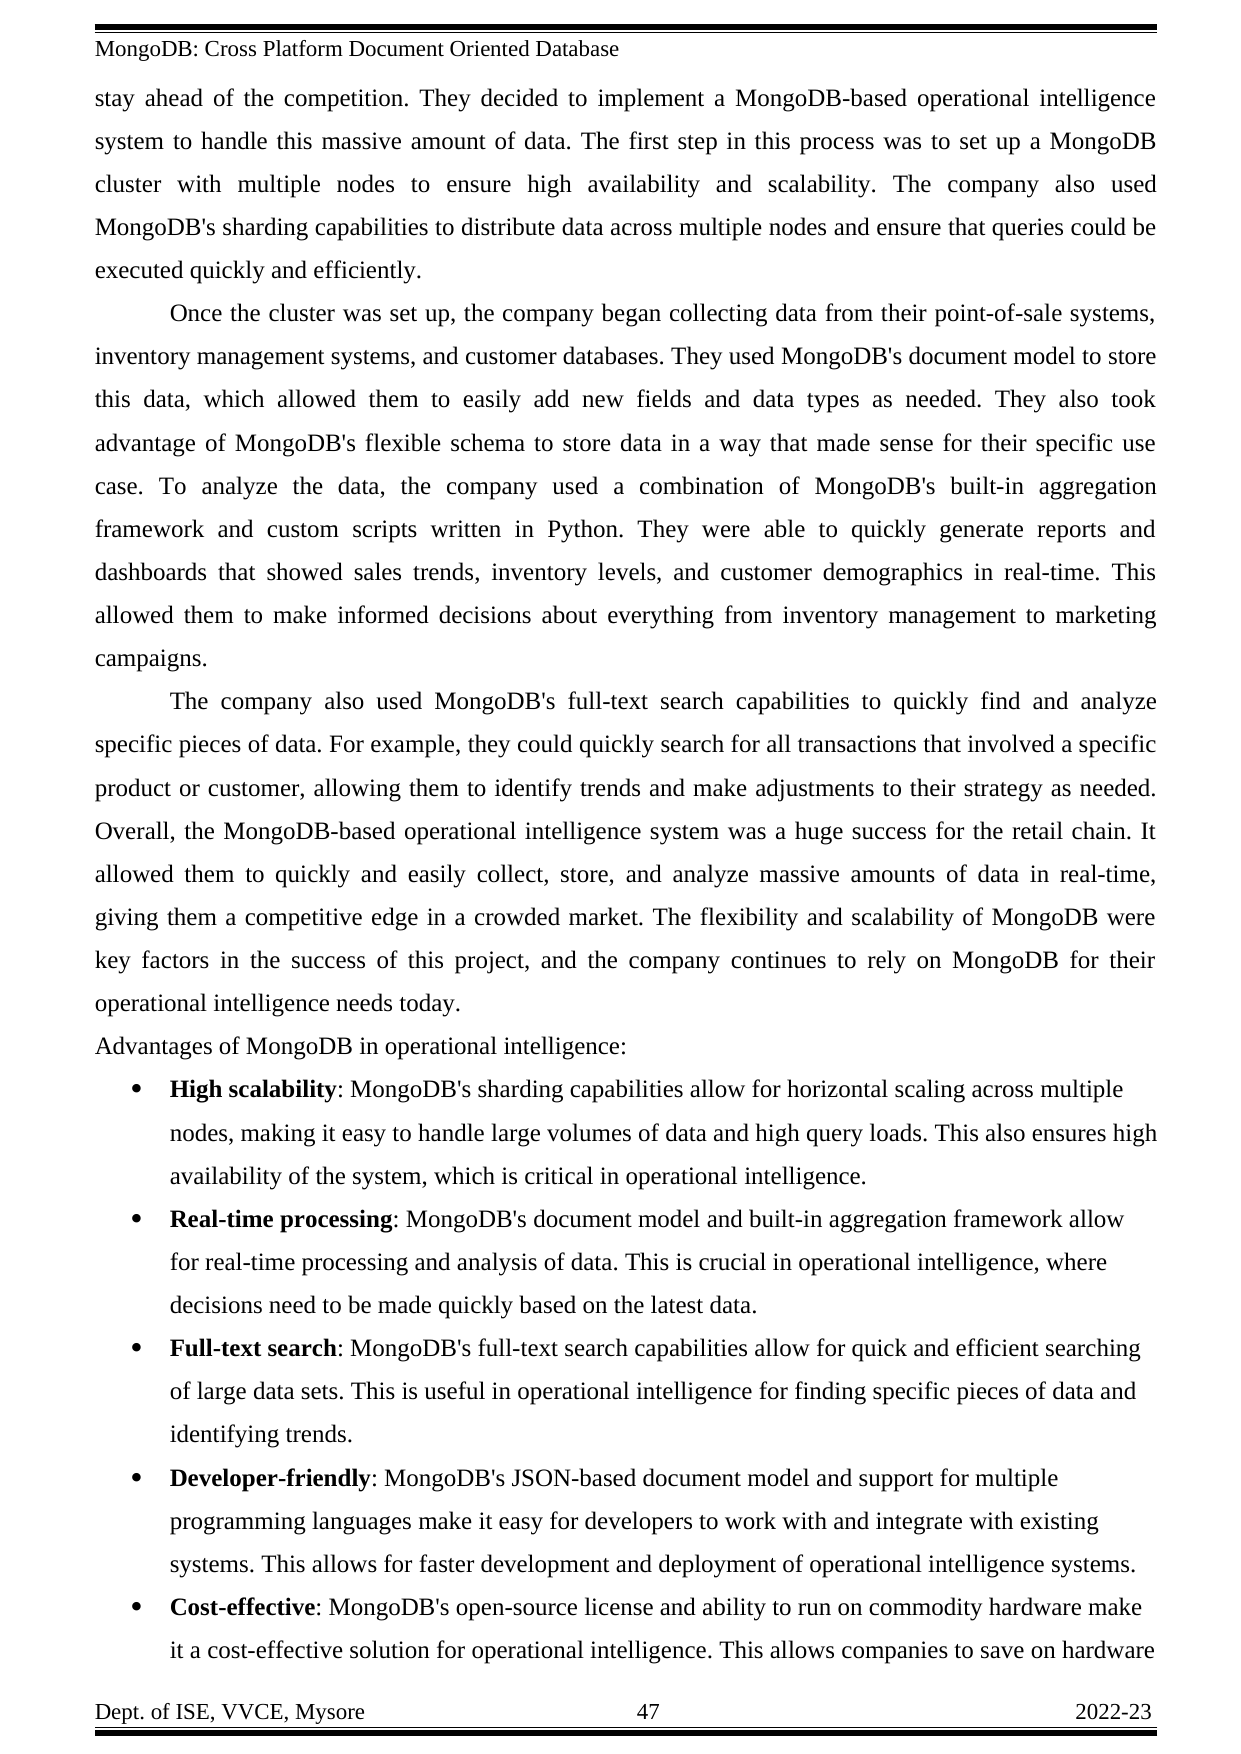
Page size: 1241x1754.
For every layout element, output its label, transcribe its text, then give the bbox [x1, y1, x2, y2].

text The company also used MongoDB's full-text search capabilities to quickly find and analyze specific pieces of data. For example, they could quickly search for all transactions that involved a specific product or customer, allowing them to identify trends and make adjustments to their strategy as needed. Overall, the MongoDB-based operational intelligence system was a huge success for the retail chain. It allowed them to quickly and easily collect, store, and analyze massive amounts of data in real-time, giving them a competitive edge in a crowded market. The flexibility and scalability of MongoDB were key factors in the success of this project, and the company continues to rely on MongoDB for their operational intelligence needs today. [94, 686, 1157, 1017]
text Once the cluster was set up, the company began collecting data from their point-of-sale systems, inventory management systems, and customer databases. They used MongoDB's document model to store this data, which allowed them to easily add new fields and data types as needed. They also took advantage of MongoDB's flexible schema to store data in a way that made sense for their specific use case. To analyze the data, the company used a combination of MongoDB's built-in aggregation framework and custom scripts written in Python. They were able to quickly generate reports and dashboards that showed sales trends, inventory levels, and customer demographics in real-time. This allowed them to make informed decisions about everything from inventory management to marketing campaigns. [94, 298, 1157, 672]
list Developer-friendly: MongoDB's JSON-based document model and support for multiple programming languages make it easy for developers to work with and integrate with existing systems. This allows for faster development and deployment of operational intelligence systems. [132, 1463, 1157, 1578]
list Full-text search: MongoDB's full-text search capabilities allow for quick and efficient searching of large data sets. This is useful in operational intelligence for finding specific pieces of data and identifying trends. [132, 1333, 1157, 1448]
list High scalability: MongoDB's sharding capabilities allow for horizontal scaling across multiple nodes, making it easy to handle large volumes of data and high query loads. This also ensures high availability of the system, which is critical in operational intelligence. [132, 1074, 1157, 1189]
list Real-time processing: MongoDB's document model and built-in aggregation framework allow for real-time processing and analysis of data. This is crucial in operational intelligence, where decisions need to be made quickly based on the latest data. [132, 1204, 1157, 1319]
text Advantages of MongoDB in operational intelligence: [94, 1031, 1157, 1060]
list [132, 1592, 1157, 1664]
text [94, 83, 1157, 284]
